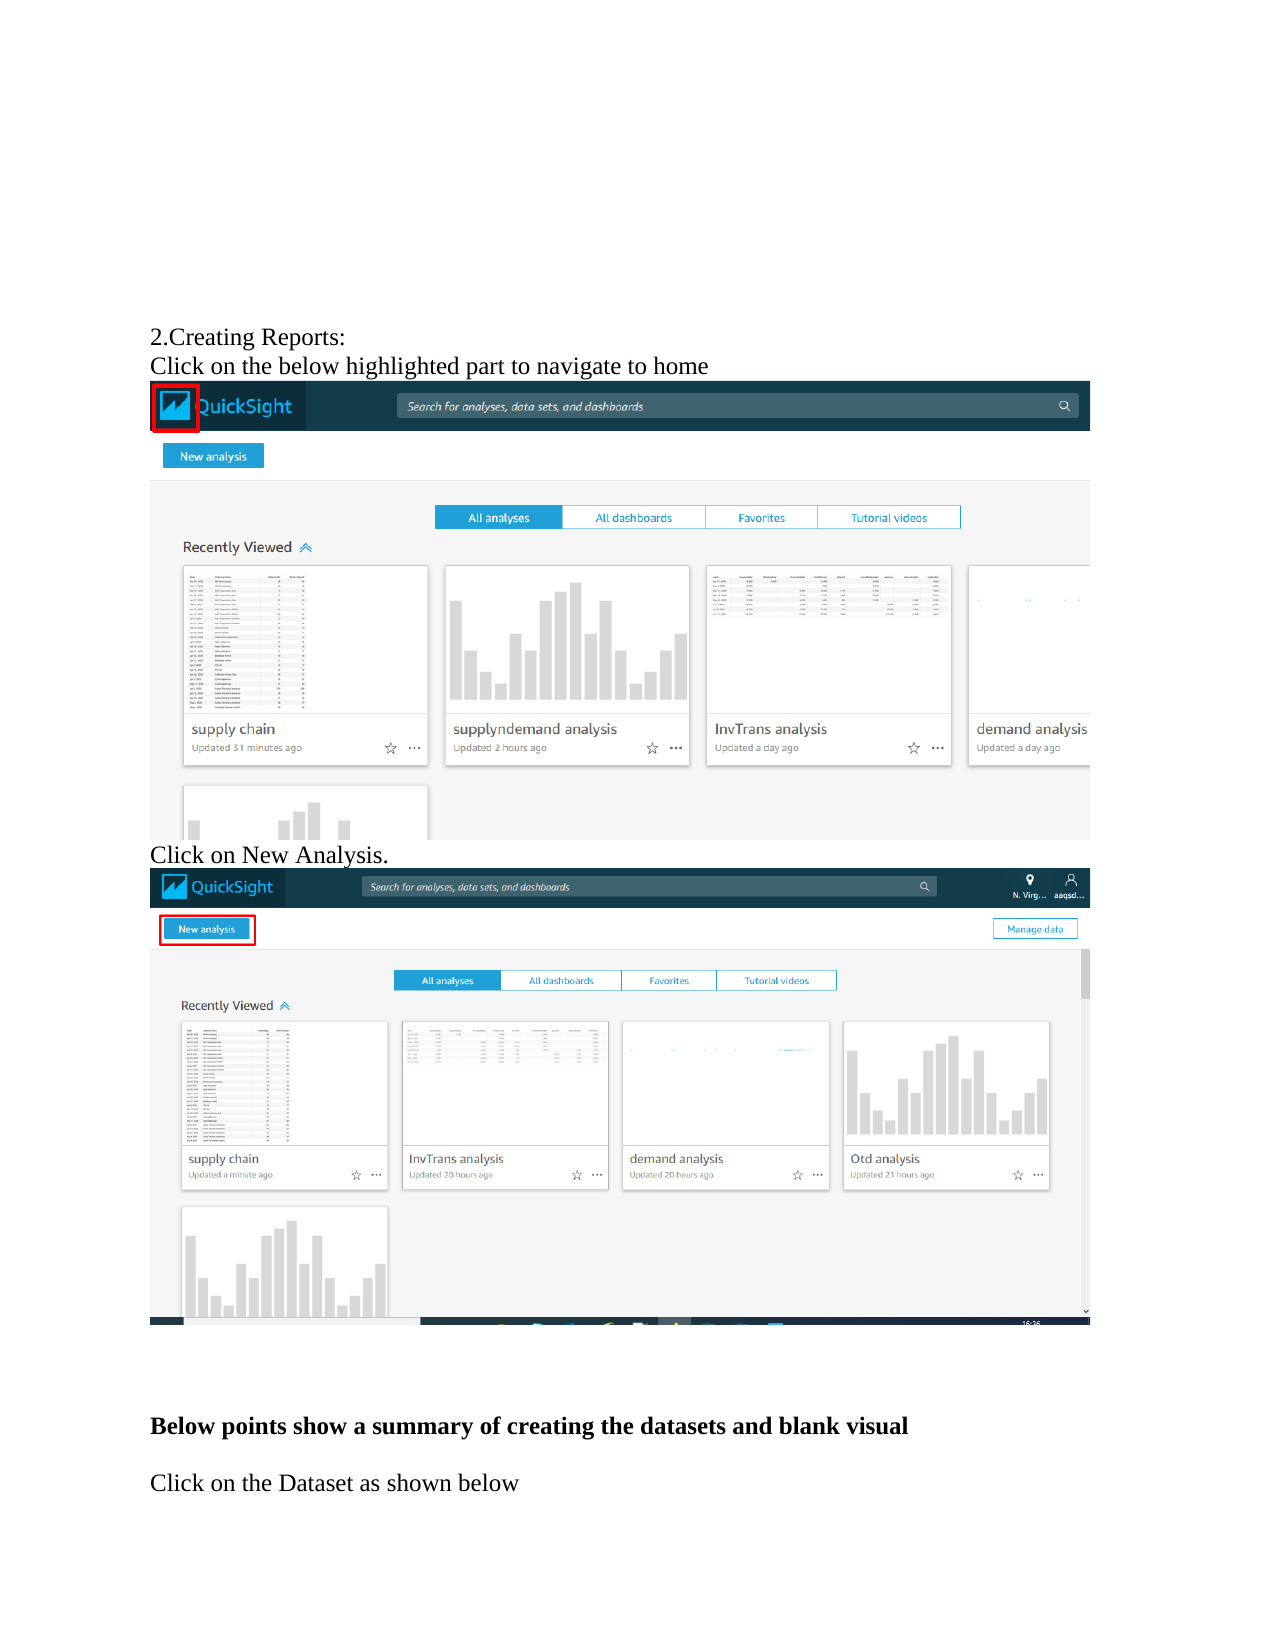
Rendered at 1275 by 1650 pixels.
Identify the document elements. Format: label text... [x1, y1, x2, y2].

text Click on New Analysis. [150, 840, 1125, 869]
picture [150, 868, 1091, 1325]
text Click on the below highlighted part to navigate to home [150, 351, 1125, 380]
text Click on the Dataset as shown below [150, 1468, 1125, 1497]
text 2.Creating Reports: [150, 322, 1125, 351]
picture [150, 380, 1091, 840]
text Below points show a summary of creating the datasets and blank visual [150, 1411, 1125, 1439]
